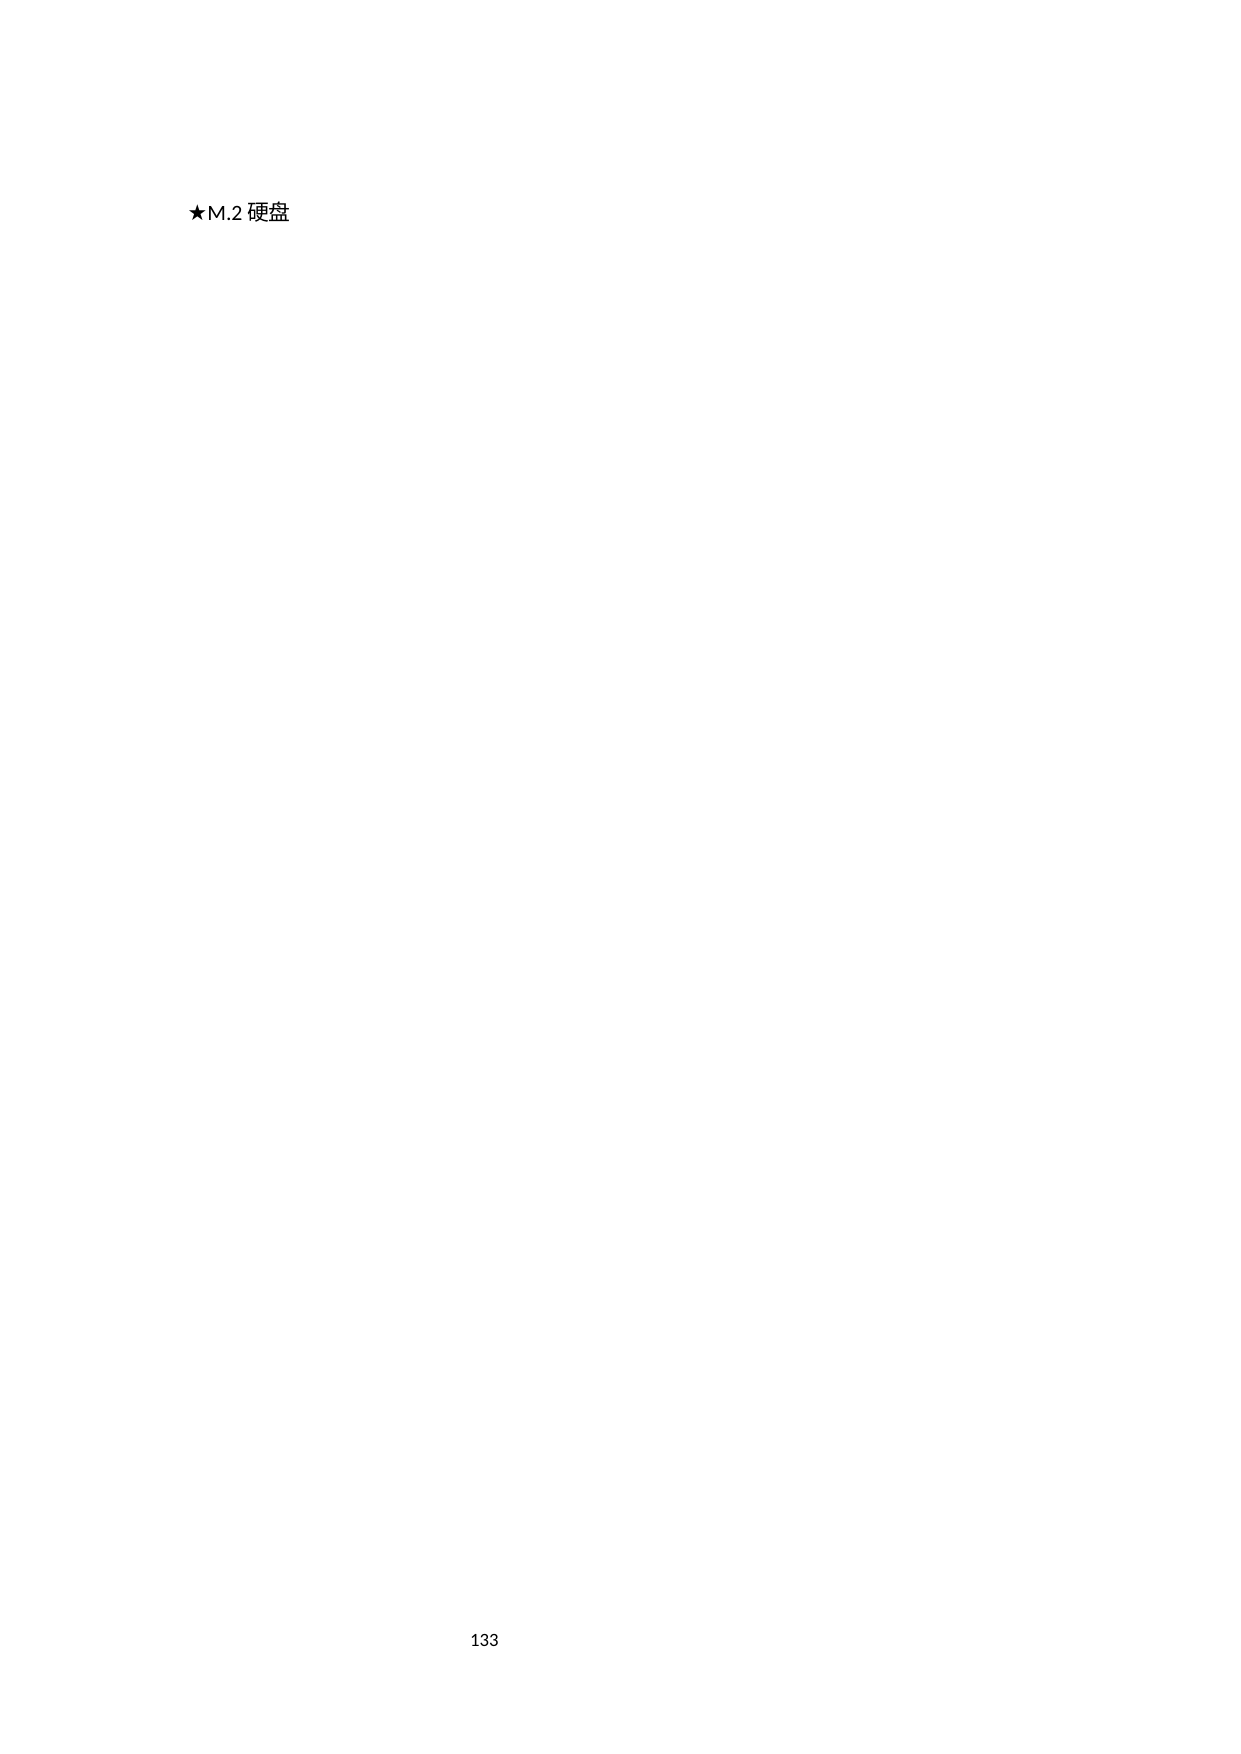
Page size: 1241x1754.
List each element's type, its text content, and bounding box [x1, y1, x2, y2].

text ★M.2硬盘 [187, 194, 1053, 227]
